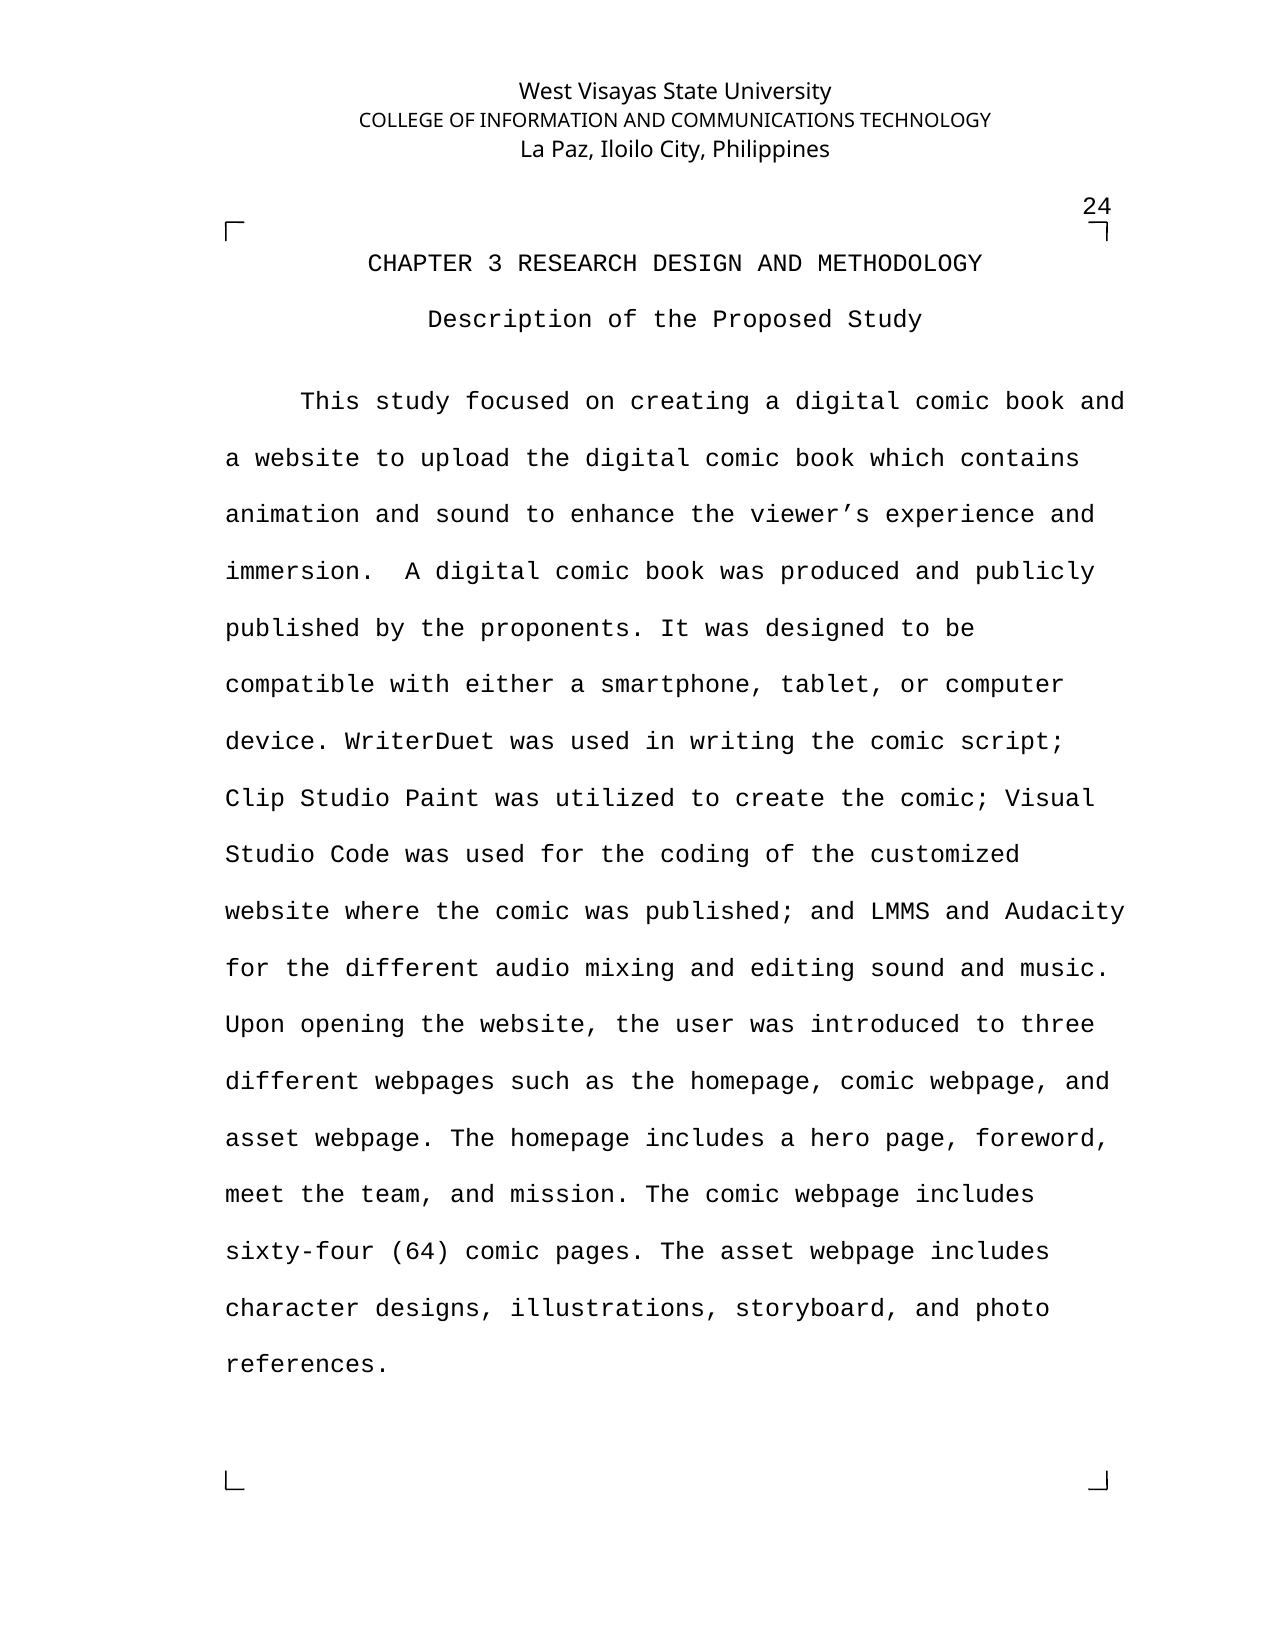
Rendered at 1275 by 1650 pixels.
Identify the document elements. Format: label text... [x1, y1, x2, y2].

subtitle Description of the Proposed Study [225, 307, 1125, 335]
subtitle CHAPTER 3 RESEARCH DESIGN AND METHODOLOGY [225, 250, 1125, 279]
text This study focused on creating a digital comic book and a website to upload the digital comic book which contains animation and sound to enhance the viewer’s experience and immersion. A digital comic book was produced and publicly published by the proponents. It was designed to be compatible with either a smartphone, tablet, or computer device. WriterDuet was used in writing the comic script; Clip Studio Paint was utilized to create the comic; Visual Studio Code was used for the coding of the customized website where the comic was published; and LMMS and Audacity for the different audio mixing and editing sound and music. Upon opening the website, the user was introduced to three different webpages such as the homepage, comic webpage, and asset webpage. The homepage includes a hero page, foreword, meet the team, and mission. The comic webpage includes sixty-four (64) comic pages. The asset webpage includes character designs, illustrations, storyboard, and photo references. [225, 389, 1125, 1380]
